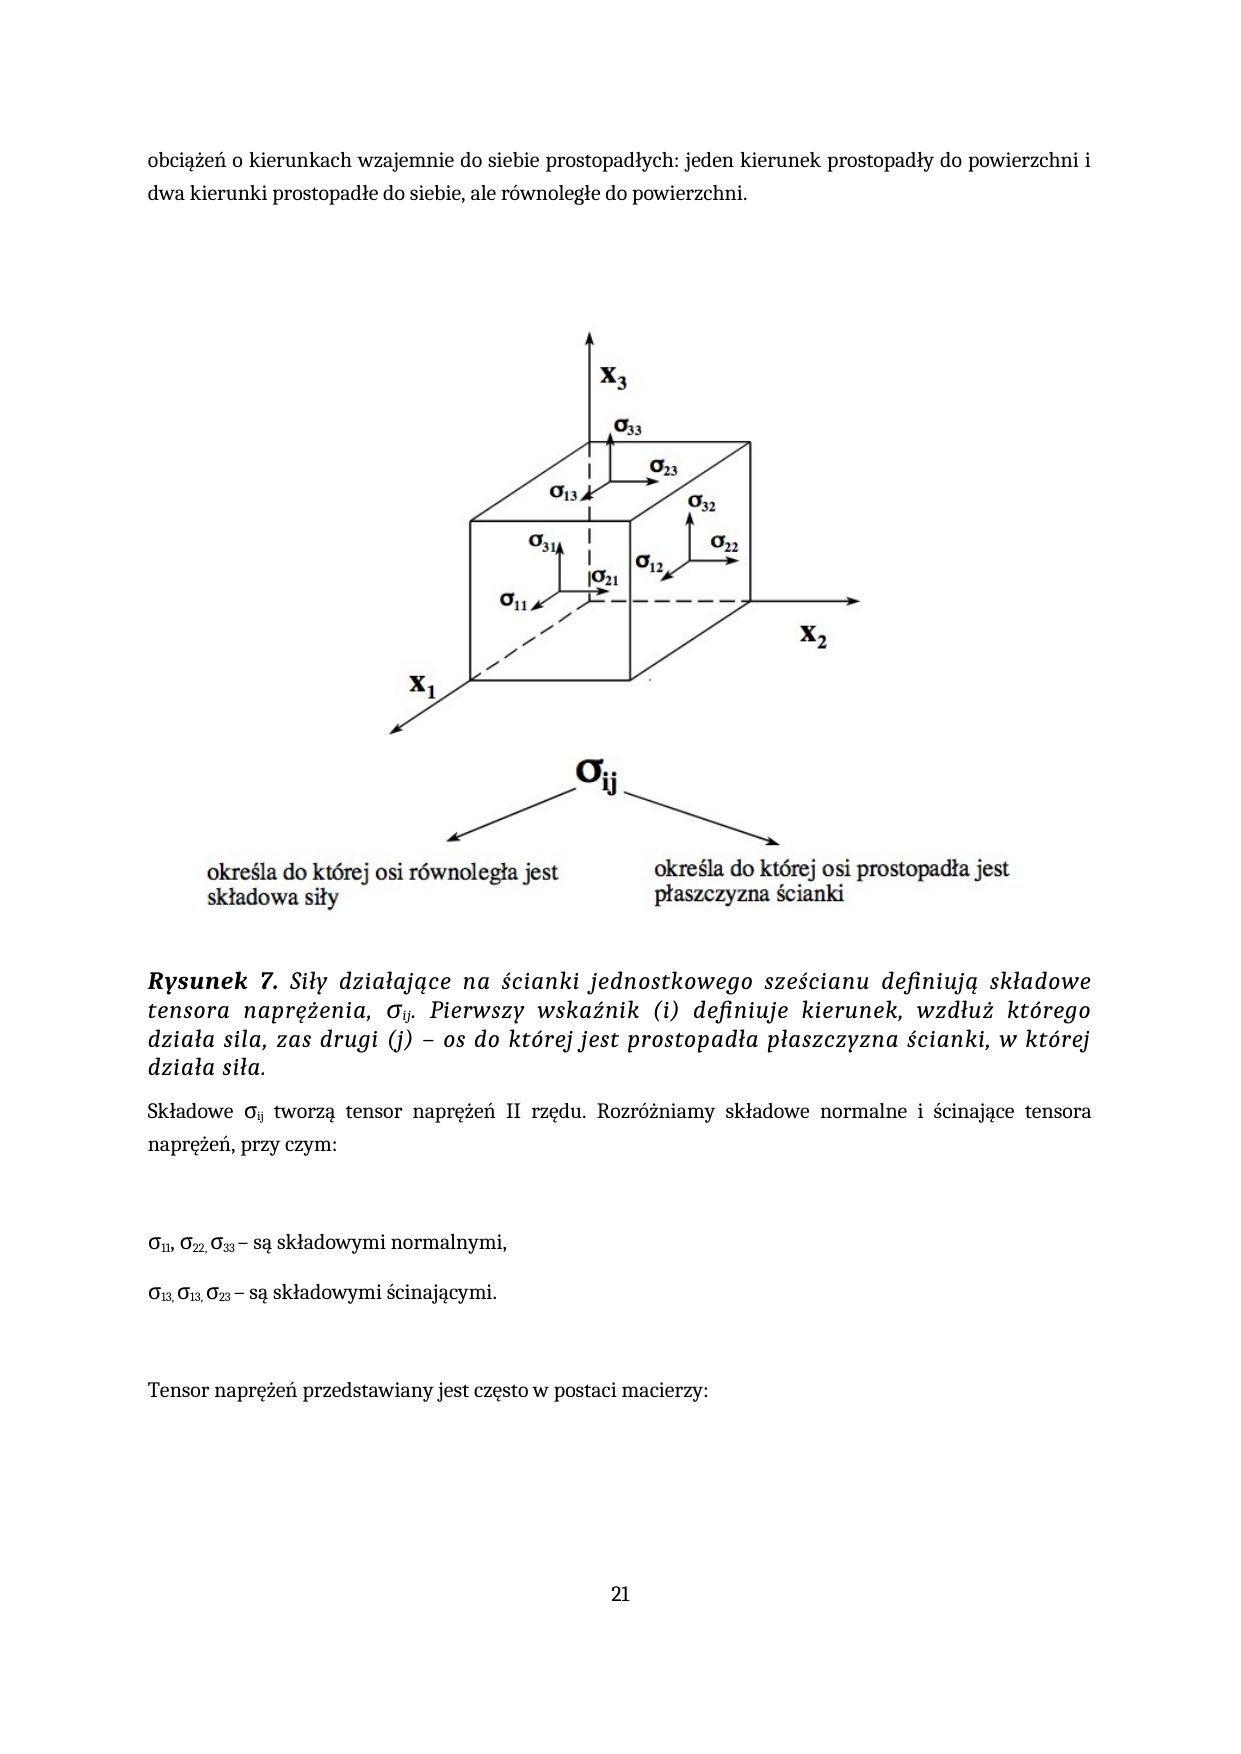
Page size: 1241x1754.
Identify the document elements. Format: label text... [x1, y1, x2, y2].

text σ13, σ13, σ23 – są składowymi ścinającymi. [148, 1279, 1092, 1305]
text Składowe σij tworzą tensor naprężeń II rzędu. Rozróżniamy składowe normalne i ścinające tensora naprężeń, przy czym: [148, 1099, 1092, 1157]
text σ11, σ22, σ33 – są składowymi normalnymi, [148, 1230, 1092, 1255]
text Tensor naprężeń przedstawiany jest często w postaci macierzy: [148, 1378, 1092, 1403]
text Rysunek 7. Siły działające na ścianki jednostkowego sześcianu definiują składowe tensora naprężenia, σij. Pierwszy wskaźnik (i) definiuje kierunek, wzdłuż którego działa sila, zas drugi (j) – os do której jest prostopadła płaszczyzna ścianki, w której działa siła. [148, 967, 1092, 1082]
picture [147, 279, 1093, 943]
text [148, 148, 1092, 206]
